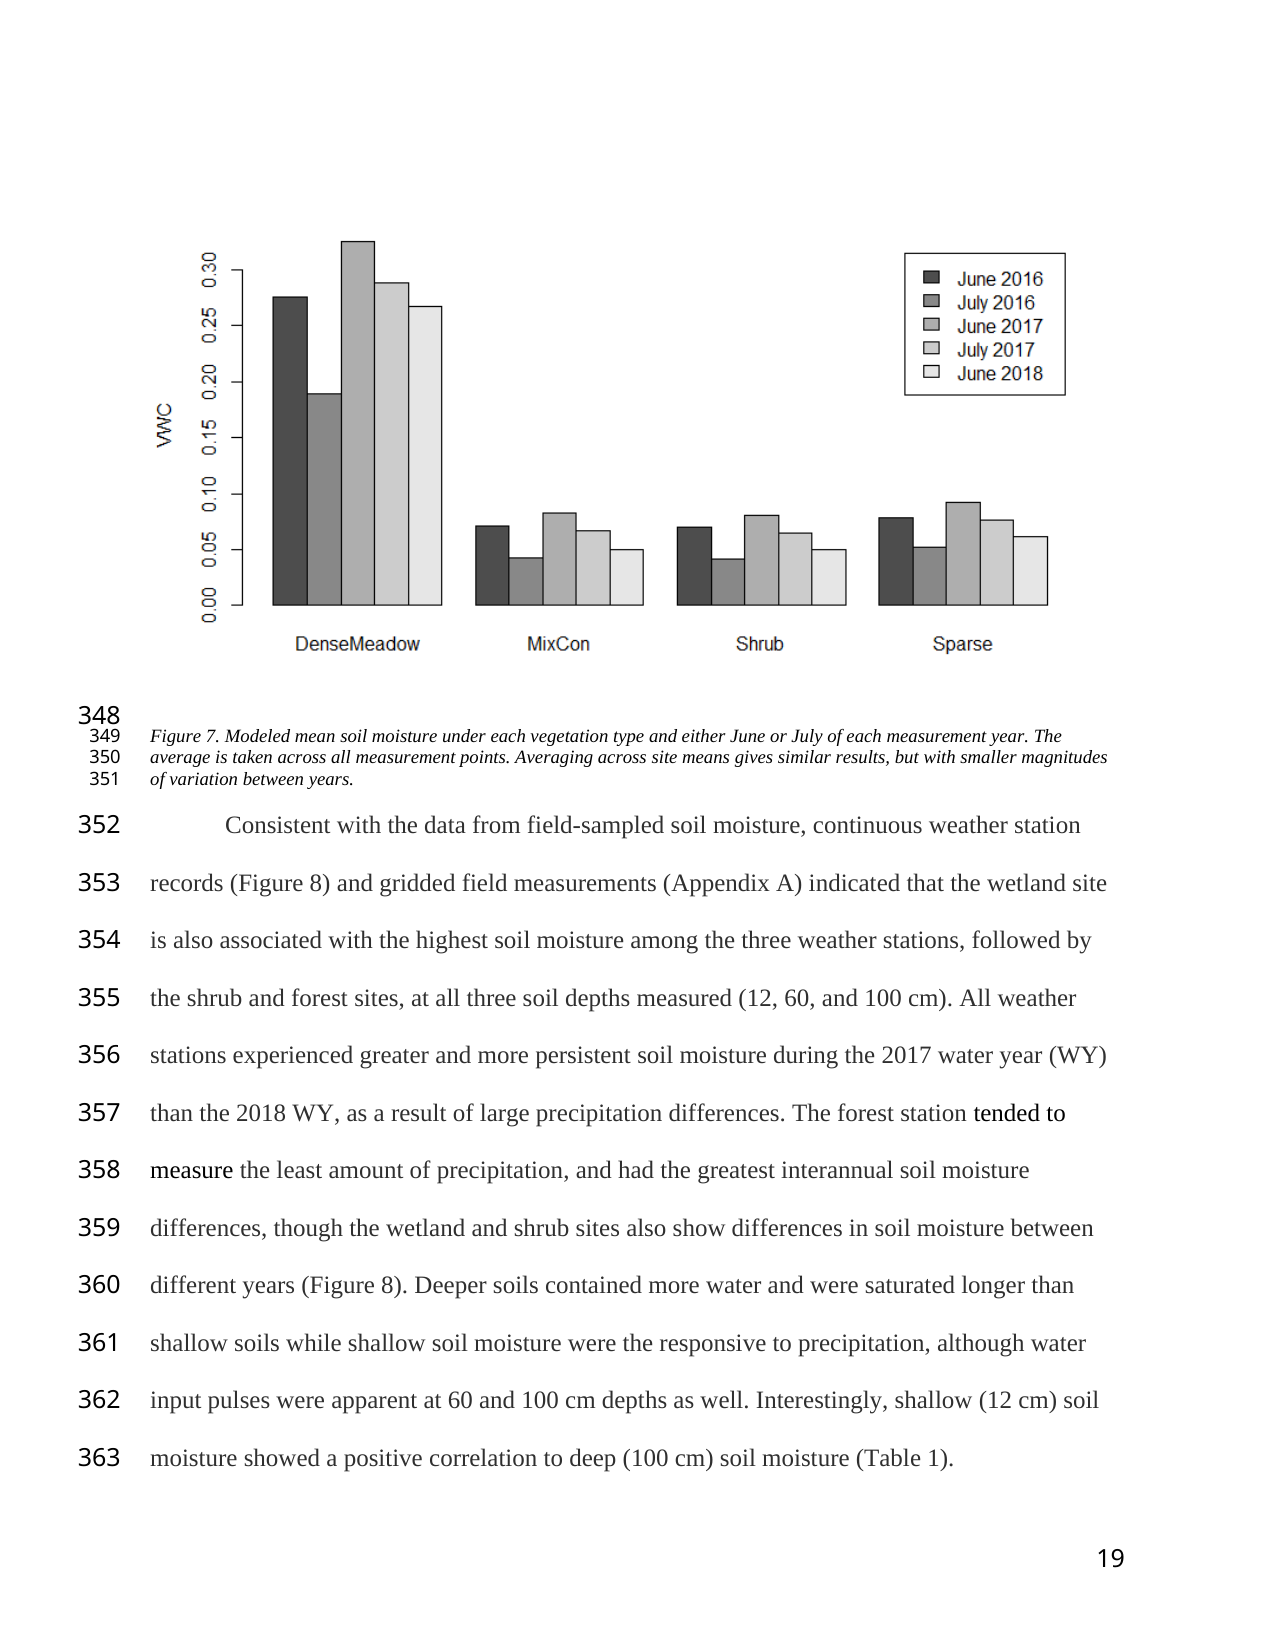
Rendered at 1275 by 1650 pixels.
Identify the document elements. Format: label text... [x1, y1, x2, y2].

text Figure 7. Modeled mean soil moisture under each vegetation type and either June or July of each measurement year. The average is taken across all measurement points. Averaging across site means gives similar results, but with smaller magnitudes of variation between years. [150, 725, 1125, 789]
text Consistent with the data from field-sampled soil moisture, continuous weather station records (Figure 8) and gridded field measurements (Appendix A) indicated that the wetland site is also associated with the highest soil moisture among the three weather stations, followed by the shrub and forest sites, at all three soil depths measured (12, 60, and 100 cm). All weather stations experienced greater and more persistent soil moisture during the 2017 water year (WY) than the 2018 WY, as a result of large precipitation differences. The forest station tended to measure the least amount of precipitation, and had the greatest interannual soil moisture differences, though the wetland and shrub sites also show differences in soil moisture between different years (Figure 8). Deeper soils contained more water and were saturated longer than shallow soils while shallow soil moisture were the responsive to precipitation, although water input pulses were apparent at 60 and 100 cm depths as well. Interestingly, shallow (12 cm) soil moisture showed a positive correlation to deep (100 cm) soil moisture (Table 1). [150, 810, 1125, 1471]
picture [150, 150, 1125, 725]
